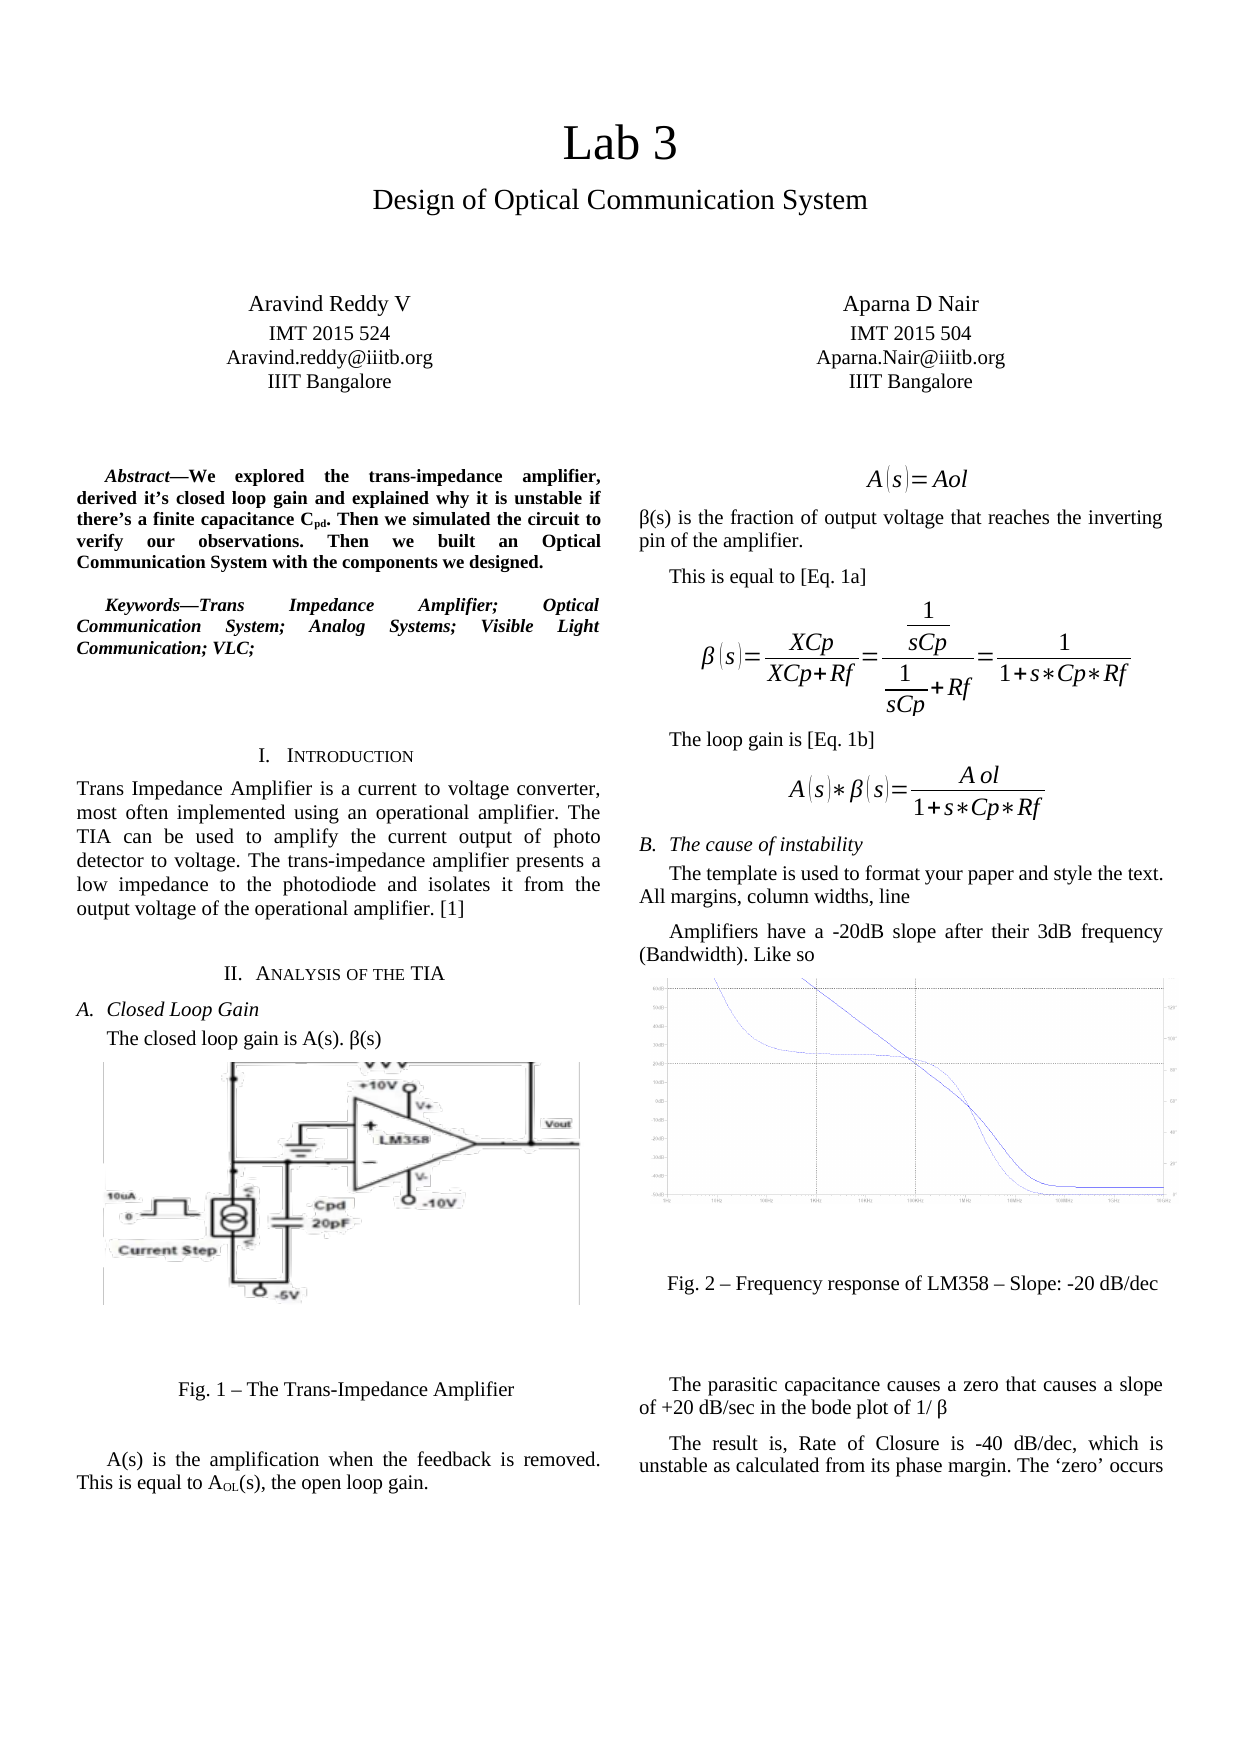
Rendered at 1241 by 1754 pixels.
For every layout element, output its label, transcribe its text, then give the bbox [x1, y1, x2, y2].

text This is equal to [Eq. 1a] [639, 565, 1164, 588]
text The parasitic capacitance causes a zero that causes a slope of +20 dB/sec in the bode plot of 1/ β [639, 1373, 1164, 1419]
text Aravind.reddy@iiitb.org [76, 345, 582, 369]
table_header Fig. 2 – Frequency response of LM358 – Slope: -20 dB/dec [639, 979, 1186, 1338]
text Amplifiers have a -20dB slope after their 3dB frequency (Bandwidth). Like so [639, 920, 1164, 966]
text IIIT Bangalore [657, 369, 1164, 393]
text Trans Impedance Amplifier is a current to voltage converter, most often implemented using an operational amplifier. The TIA can be used to amplify the current output of photo detector to voltage. The trans-impedance amplifier presents a low impedance to the photodiode and isolates it from the output voltage of the operational amplifier. [1] [76, 776, 601, 920]
title Lab 3 [76, 112, 1164, 170]
text The loop gain is [Eq. 1b] [639, 728, 1164, 751]
subtitle The cause of instability [639, 832, 1164, 856]
subtitle Introduction [76, 743, 601, 767]
subtitle Design of Optical Communication System [76, 182, 1164, 216]
text A(s) is the amplification when the feedback is removed. This is equal to AOL(s), the open loop gain. [76, 1448, 601, 1494]
text β(s) is the fraction of output voltage that reaches the inverting pin of the amplifier. [639, 507, 1164, 552]
text IIIT Bangalore [76, 369, 582, 393]
text IMT 2015 524 [76, 321, 582, 345]
text Aparna.Nair@iiitb.org [657, 345, 1164, 369]
text Aparna D Nair [657, 290, 1164, 316]
text Abstract—We explored the trans-impedance amplifier, derived it’s closed loop gain and explained why it is unstable if there’s a finite capacitance Cpd. Then we simulated the circuit to verify our observations. Then we built an Optical Communication System with the components we designed. [76, 465, 601, 573]
text Aravind Reddy V [76, 290, 582, 316]
picture [650, 978, 1179, 1204]
subtitle Analysis of the TIA [76, 961, 601, 985]
text The closed loop gain is A(s). β(s) [76, 1027, 601, 1050]
text Keywords—Trans Impedance Amplifier; Optical Communication System; Analog Systems; Visible Light Communication; VLC; [76, 594, 601, 658]
text IMT 2015 504 [657, 321, 1164, 345]
table_header Fig. 1 – The Trans-Impedance Amplifier [76, 1063, 616, 1413]
subtitle Closed Loop Gain [76, 997, 601, 1021]
picture [91, 1062, 601, 1305]
text The template is used to format your paper and style the text. All margins, column widths, line [639, 862, 1164, 908]
